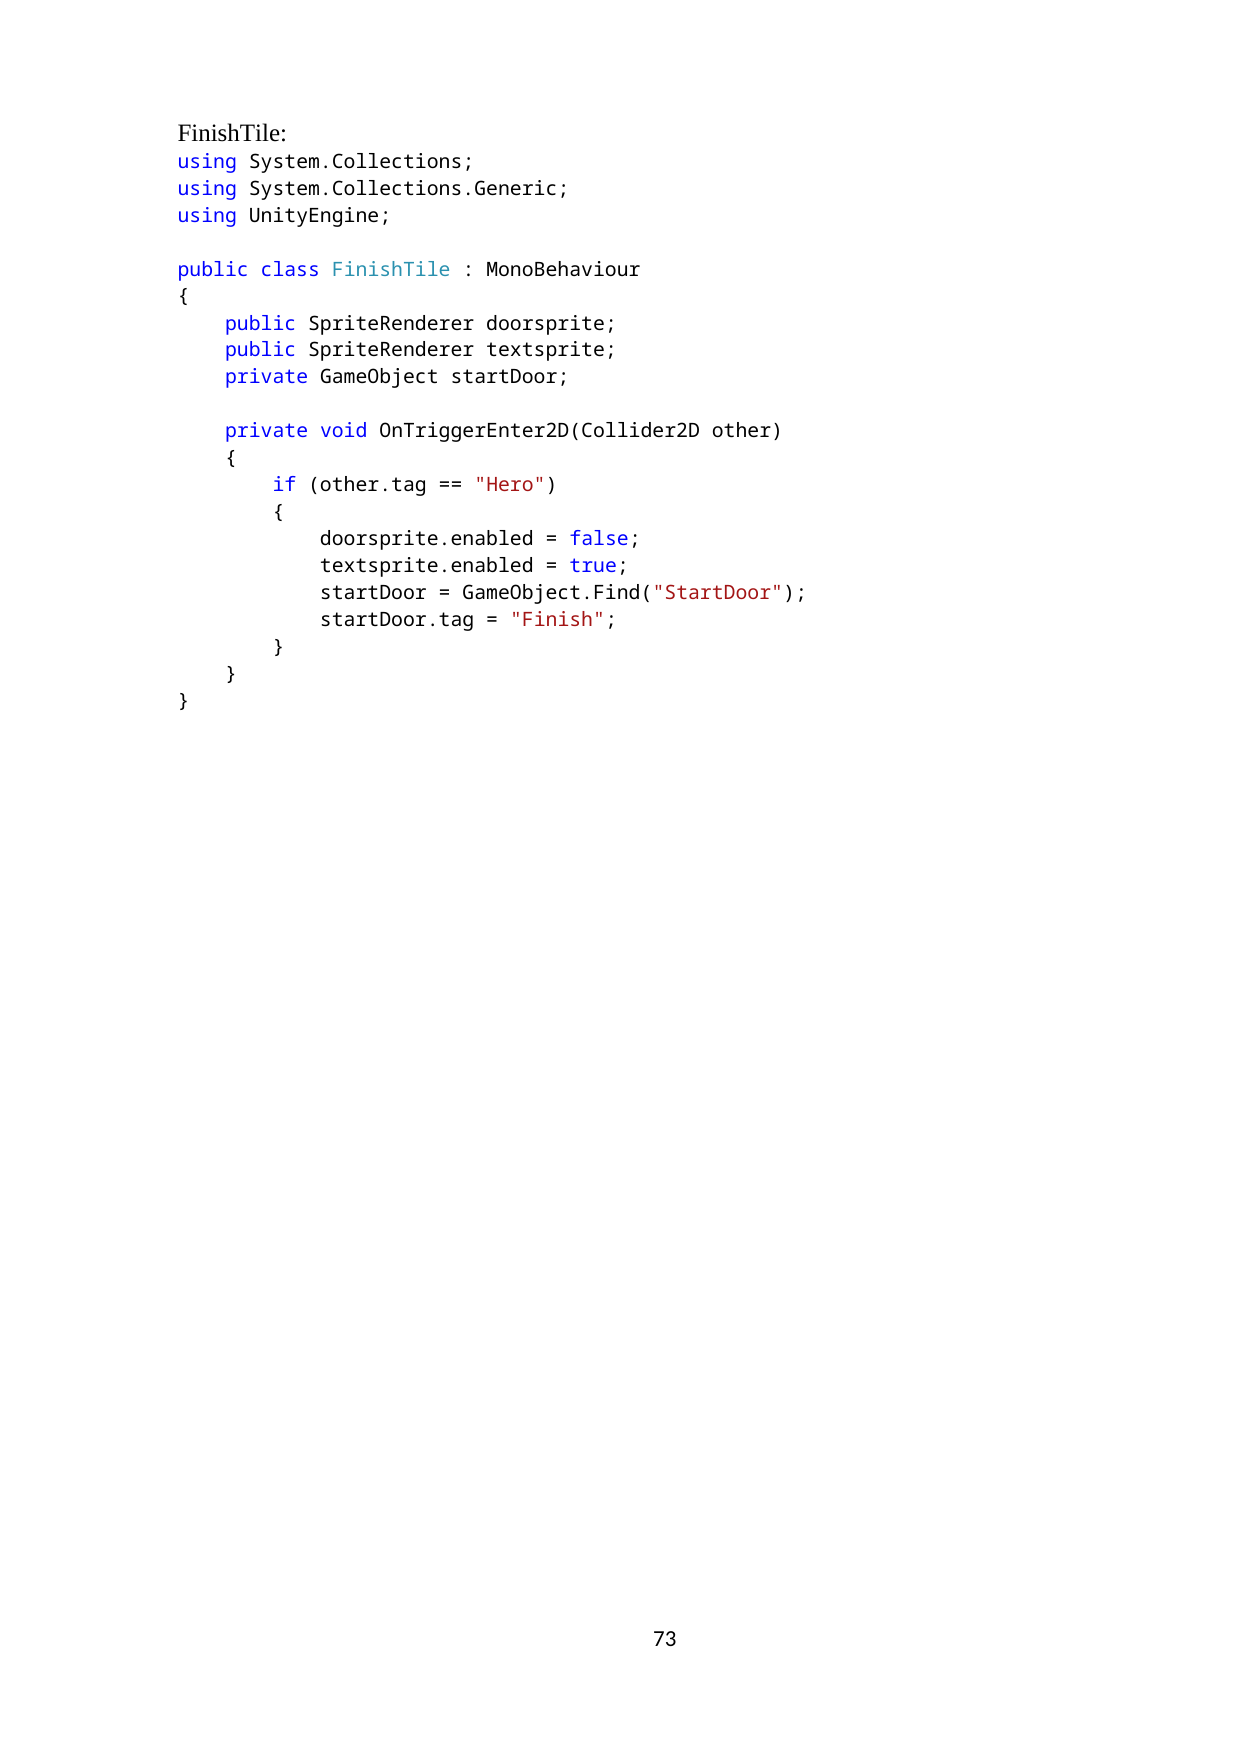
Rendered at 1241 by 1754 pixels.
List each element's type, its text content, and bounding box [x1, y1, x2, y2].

text } [177, 659, 1152, 686]
text } [177, 686, 1152, 713]
text { [177, 444, 1152, 471]
text using UnityEngine; [177, 201, 1152, 228]
text textsprite.enabled = true; [177, 552, 1152, 578]
text public SpriteRenderer textsprite; [177, 336, 1152, 363]
text startDoor = GameObject.Find("StartDoor"); [177, 578, 1152, 606]
text private void OnTriggerEnter2D(Collider2D other) [177, 417, 1152, 444]
text { [177, 282, 1152, 309]
text using System.Collections; [177, 147, 1152, 174]
text using System.Collections.Generic; [177, 174, 1152, 201]
text { [177, 498, 1152, 524]
text public class FinishTile : MonoBehaviour [177, 255, 1152, 282]
text public SpriteRenderer doorsprite; [177, 309, 1152, 336]
text } [177, 632, 1152, 659]
text FinishTile: [177, 118, 1152, 147]
text private GameObject startDoor; [177, 363, 1152, 390]
text if (other.tag == "Hero") [177, 471, 1152, 498]
text doorsprite.enabled = false; [177, 524, 1152, 552]
text startDoor.tag = "Finish"; [177, 606, 1152, 632]
